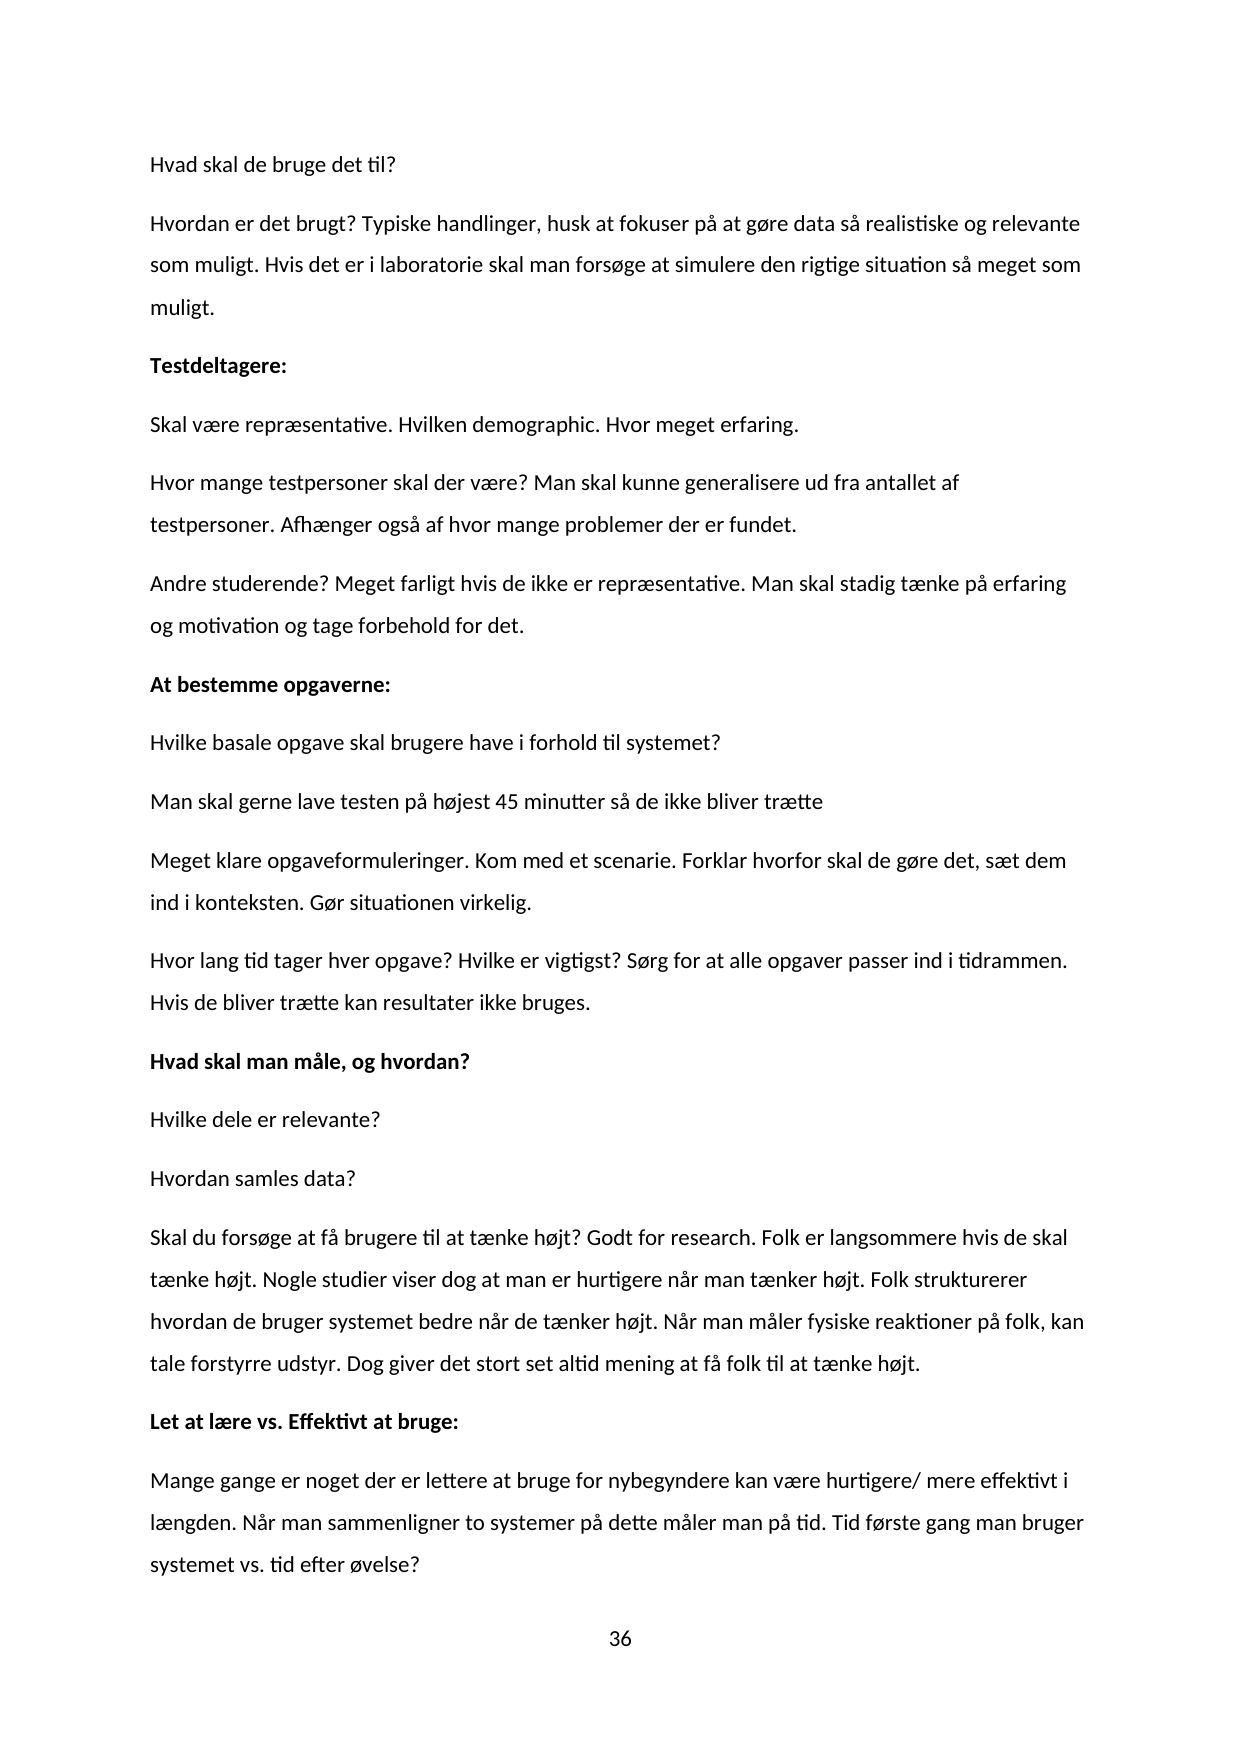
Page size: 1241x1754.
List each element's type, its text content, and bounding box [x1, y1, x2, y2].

text Man skal gerne lave testen på højest 45 minutter så de ikke bliver trætte [150, 787, 1090, 815]
text Skal være repræsentative. Hvilken demographic. Hvor meget erfaring. [150, 410, 1090, 438]
text At bestemme opgaverne: [150, 670, 1090, 698]
text Skal du forsøge at få brugere til at tænke højt? Godt for research. Folk er langsommere hvis de skal tænke højt. Nogle studier viser dog at man er hurtigere når man tænker højt. Folk strukturerer hvordan de bruger systemet bedre når de tænker højt. Når man måler fysiske reaktioner på folk, kan tale forstyrre udstyr. Dog giver det stort set altid mening at få folk til at tænke højt. [150, 1223, 1090, 1377]
text Hvordan er det brugt? Typiske handlinger, husk at fokuser på at gøre data så realistiske og relevante som muligt. Hvis det er i laboratorie skal man forsøge at simulere den rigtige situation så meget som muligt. [150, 209, 1090, 321]
text Hvor lang tid tager hver opgave? Hvilke er vigtigst? Sørg for at alle opgaver passer ind i tidrammen. Hvis de bliver trætte kan resultater ikke bruges. [150, 946, 1090, 1016]
text Hvilke dele er relevante? [150, 1106, 1090, 1134]
text Hvad skal man måle, og hvordan? [150, 1047, 1090, 1075]
text Hvilke basale opgave skal brugere have i forhold til systemet? [150, 728, 1090, 756]
text Hvad skal de bruge det til? [150, 150, 1090, 178]
text Meget klare opgaveformuleringer. Kom med et scenarie. Forklar hvorfor skal de gøre det, sæt dem ind i konteksten. Gør situationen virkelig. [150, 846, 1090, 916]
text Hvor mange testpersoner skal der være? Man skal kunne generalisere ud fra antallet af testpersoner. Afhænger også af hvor mange problemer der er fundet. [150, 468, 1090, 538]
text Testdeltagere: [150, 351, 1090, 379]
text Let at lære vs. Effektivt at bruge: [150, 1407, 1090, 1436]
text Andre studerende? Meget farligt hvis de ikke er repræsentative. Man skal stadig tænke på erfaring og motivation og tage forbehold for det. [150, 569, 1090, 639]
text Hvordan samles data? [150, 1164, 1090, 1192]
text Mange gange er noget der er lettere at bruge for nybegyndere kan være hurtigere/ mere effektivt i længden. Når man sammenligner to systemer på dette måler man på tid. Tid første gang man bruger systemet vs. tid efter øvelse? [150, 1466, 1090, 1578]
